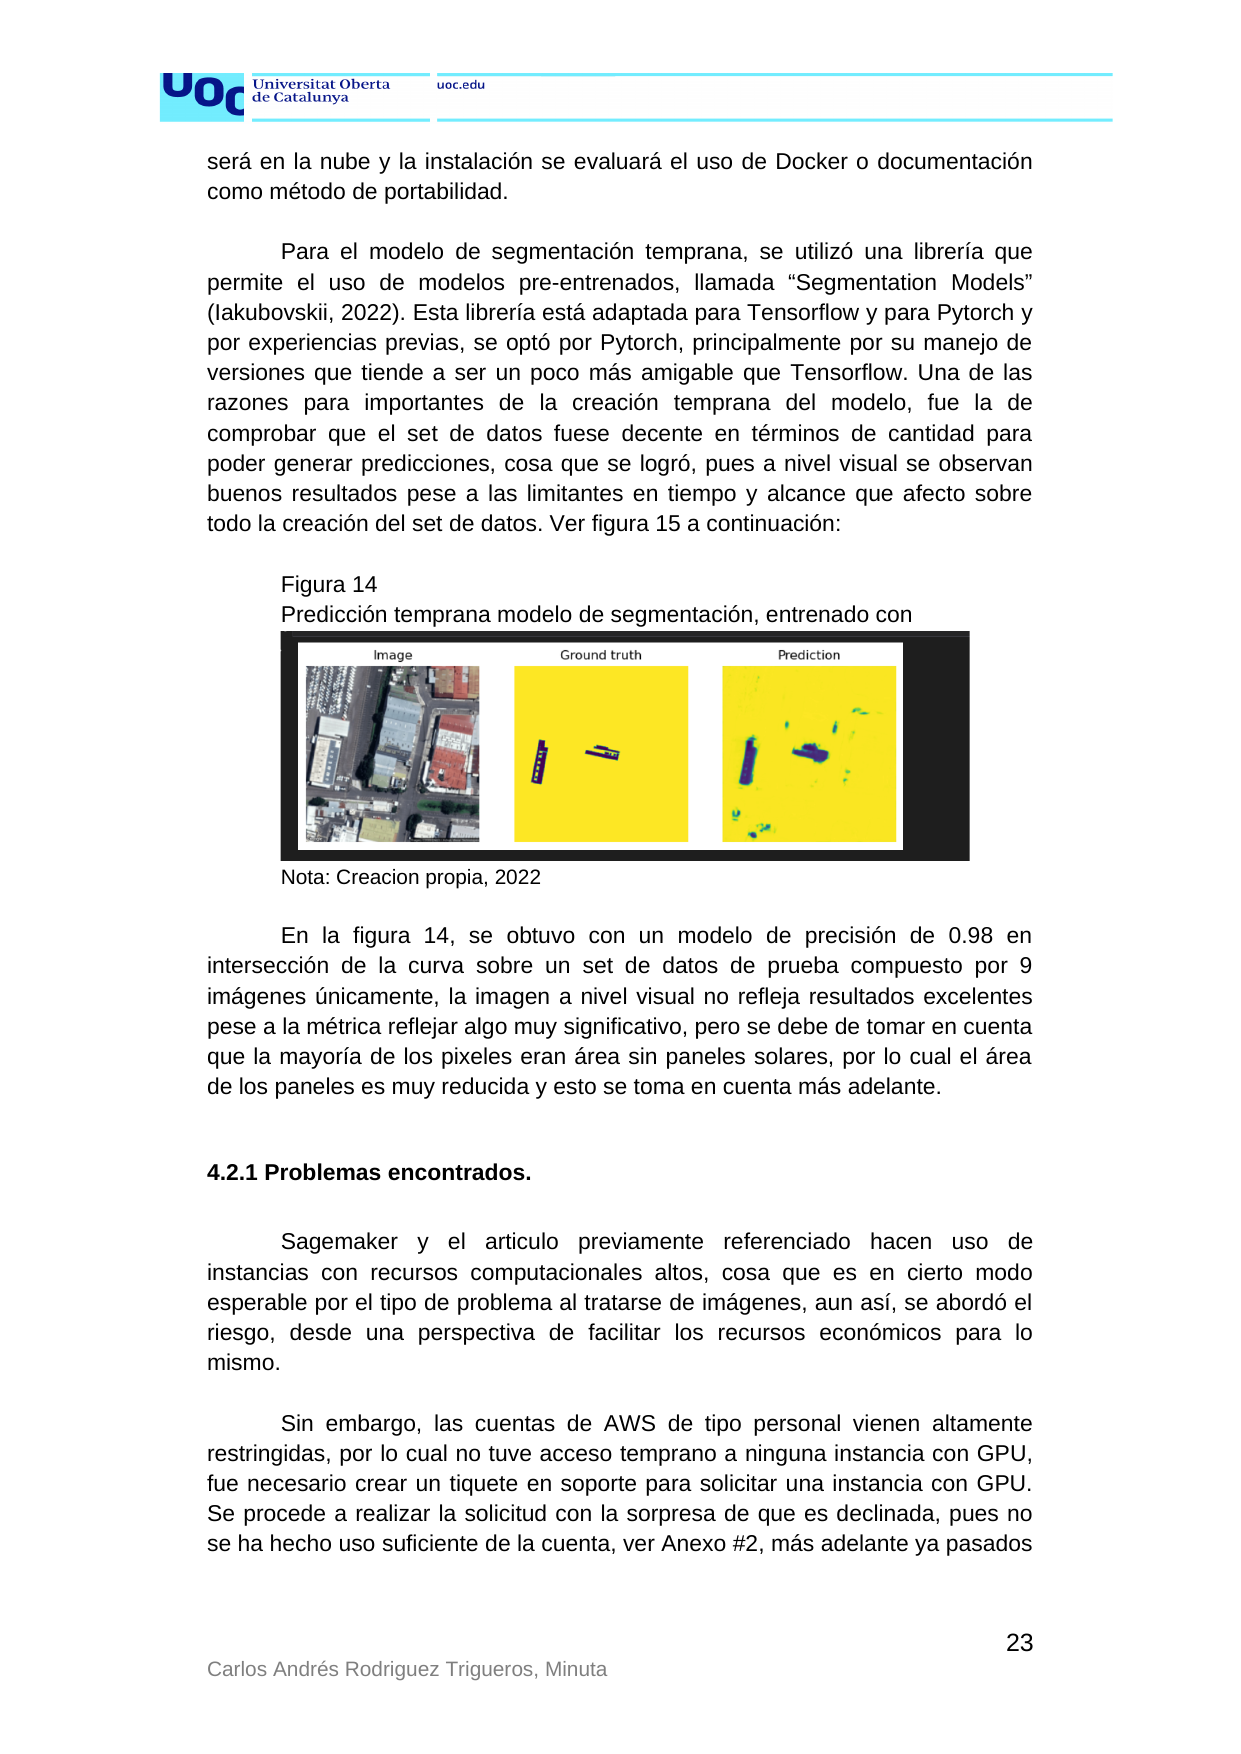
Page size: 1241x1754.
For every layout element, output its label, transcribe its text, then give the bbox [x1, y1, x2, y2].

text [207, 1409, 1033, 1557]
text Figura 14 [207, 571, 1033, 597]
text Sagemaker y el articulo previamente referenciado hacen uso de instancias con recursos computacionales altos, cosa que es en cierto modo esperable por el tipo de problema al tratarse de imágenes, aun así, se abordó el riesgo, desde una perspectiva de facilitar los recursos económicos para lo mismo. [207, 1228, 1033, 1375]
picture [159, 73, 1113, 124]
text Predicción temprana modelo de segmentación, entrenado con [207, 601, 1033, 627]
text En la figura 14, se obtuvo con un modelo de precisión de 0.98 en intersección de la curva sobre un set de datos de prueba compuesto por 9 imágenes únicamente, la imagen a nivel visual no refleja resultados excelentes pese a la métrica reflejar algo muy significativo, pero se debe de tomar en cuenta que la mayoría de los pixeles eran área sin paneles solares, por lo cual el área de los paneles es muy reducida y esto se toma en cuenta más adelante. [207, 922, 1033, 1100]
picture [280, 631, 970, 861]
subtitle 4.2.1 Problemas encontrados. [207, 1159, 1033, 1185]
text Para el modelo de segmentación temprana, se utilizó una librería que permite el uso de modelos pre-entrenados, llamada “Segmentation Models” (Iakubovskii, 2022). Esta librería está adaptada para Tensorflow y para Pytorch y por experiencias previas, se optó por Pytorch, principalmente por su manejo de versiones que tiende a ser un poco más amigable que Tensorflow. Una de las razones para importantes de la creación temprana del modelo, fue la de comprobar que el set de datos fuese decente en términos de cantidad para poder generar predicciones, cosa que se logró, pues a nivel visual se observan buenos resultados pese a las limitantes en tiempo y alcance que afecto sobre todo la creación del set de datos. Ver figura 15 a continuación: [207, 238, 1033, 537]
text Nota: Creacion propia, 2022 [207, 864, 1033, 888]
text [207, 148, 1033, 204]
